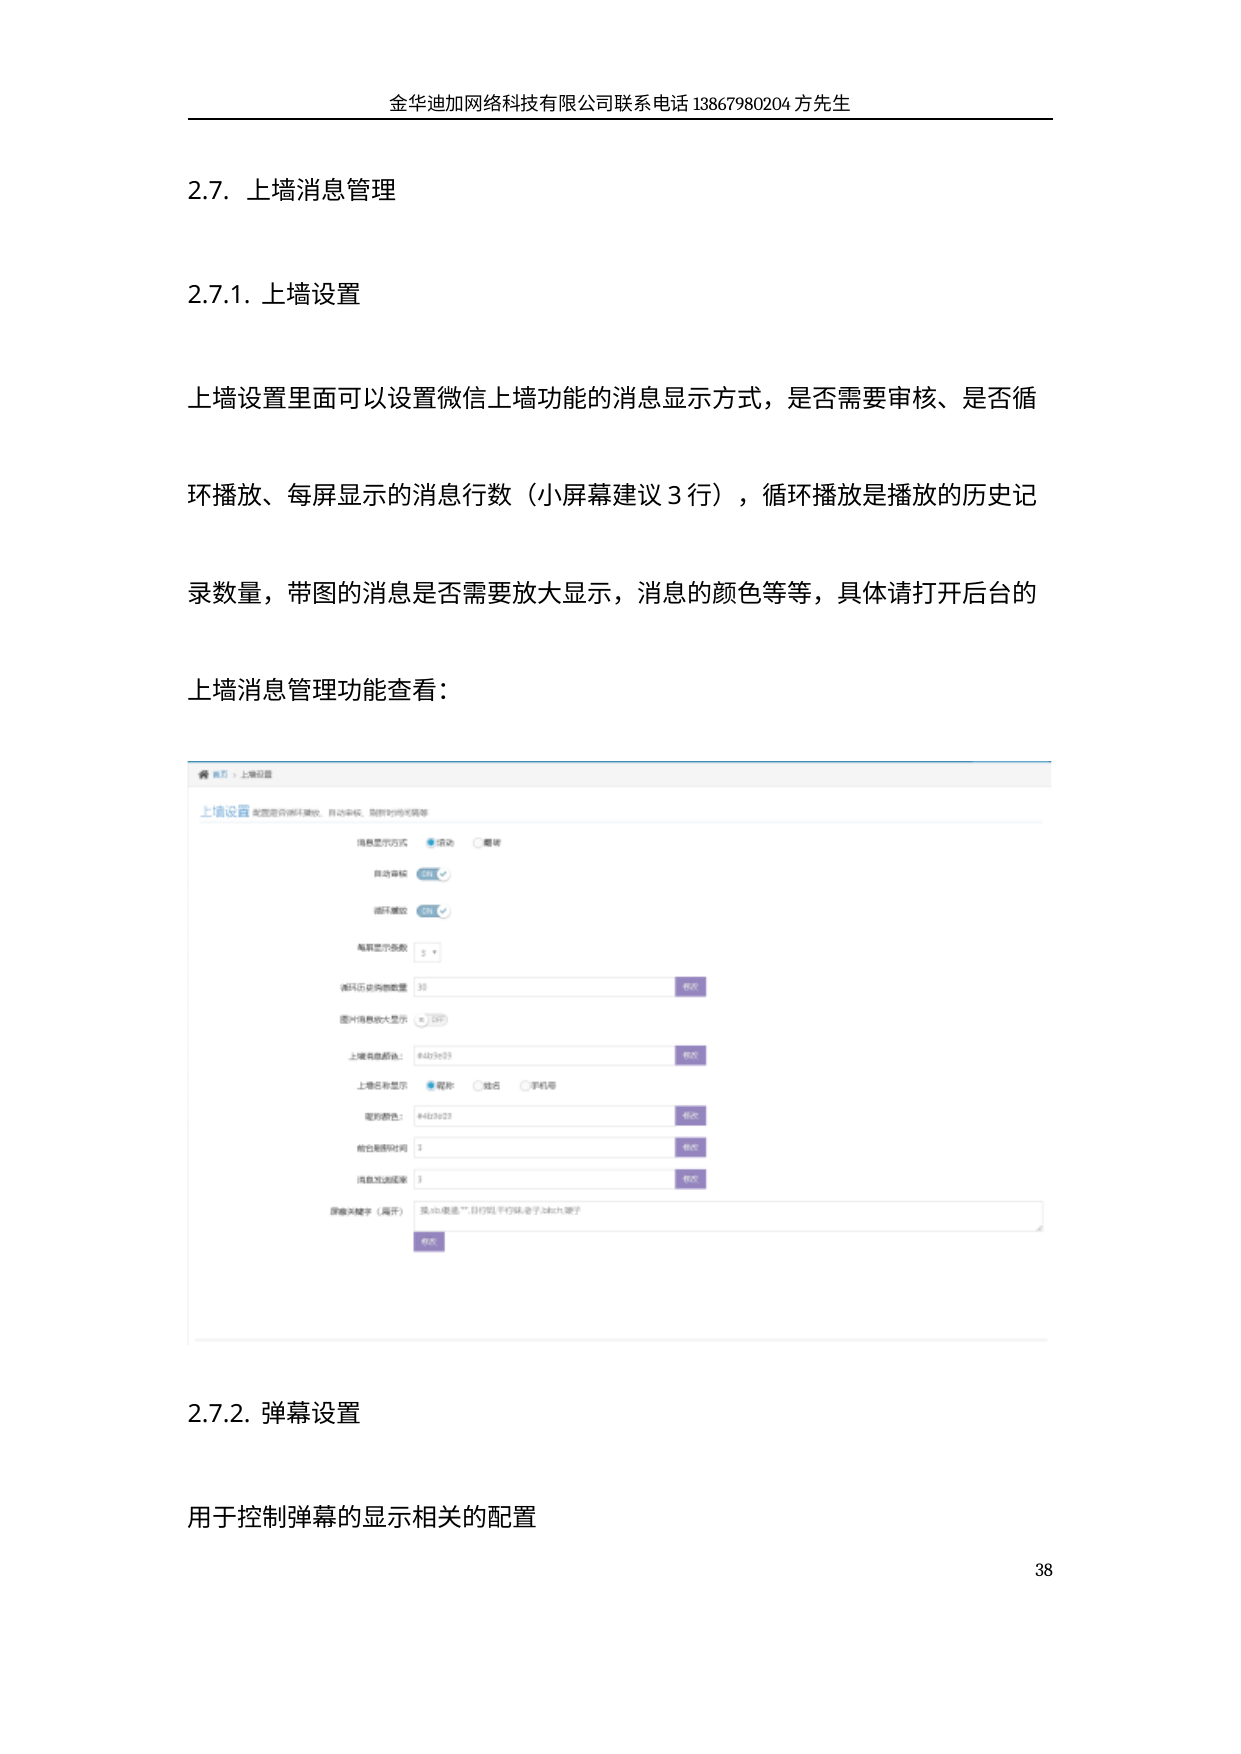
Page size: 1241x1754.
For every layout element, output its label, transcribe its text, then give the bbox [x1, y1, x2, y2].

list 上墙消息管理 [187, 156, 1053, 221]
text 用于控制弹幕的显示相关的配置 [187, 1483, 1053, 1548]
picture [187, 761, 1052, 1345]
text 上墙设置里面可以设置微信上墙功能的消息显示方式，是否需要审核、是否循环播放、每屏显示的消息行数（小屏幕建议3行），循环播放是播放的历史记录数量，带图的消息是否需要放大显示，消息的颜色等等，具体请打开后台的上墙消息管理功能查看： [187, 364, 1053, 721]
list 上墙设置 [187, 260, 1053, 325]
list 弹幕设置 [187, 1379, 1053, 1444]
